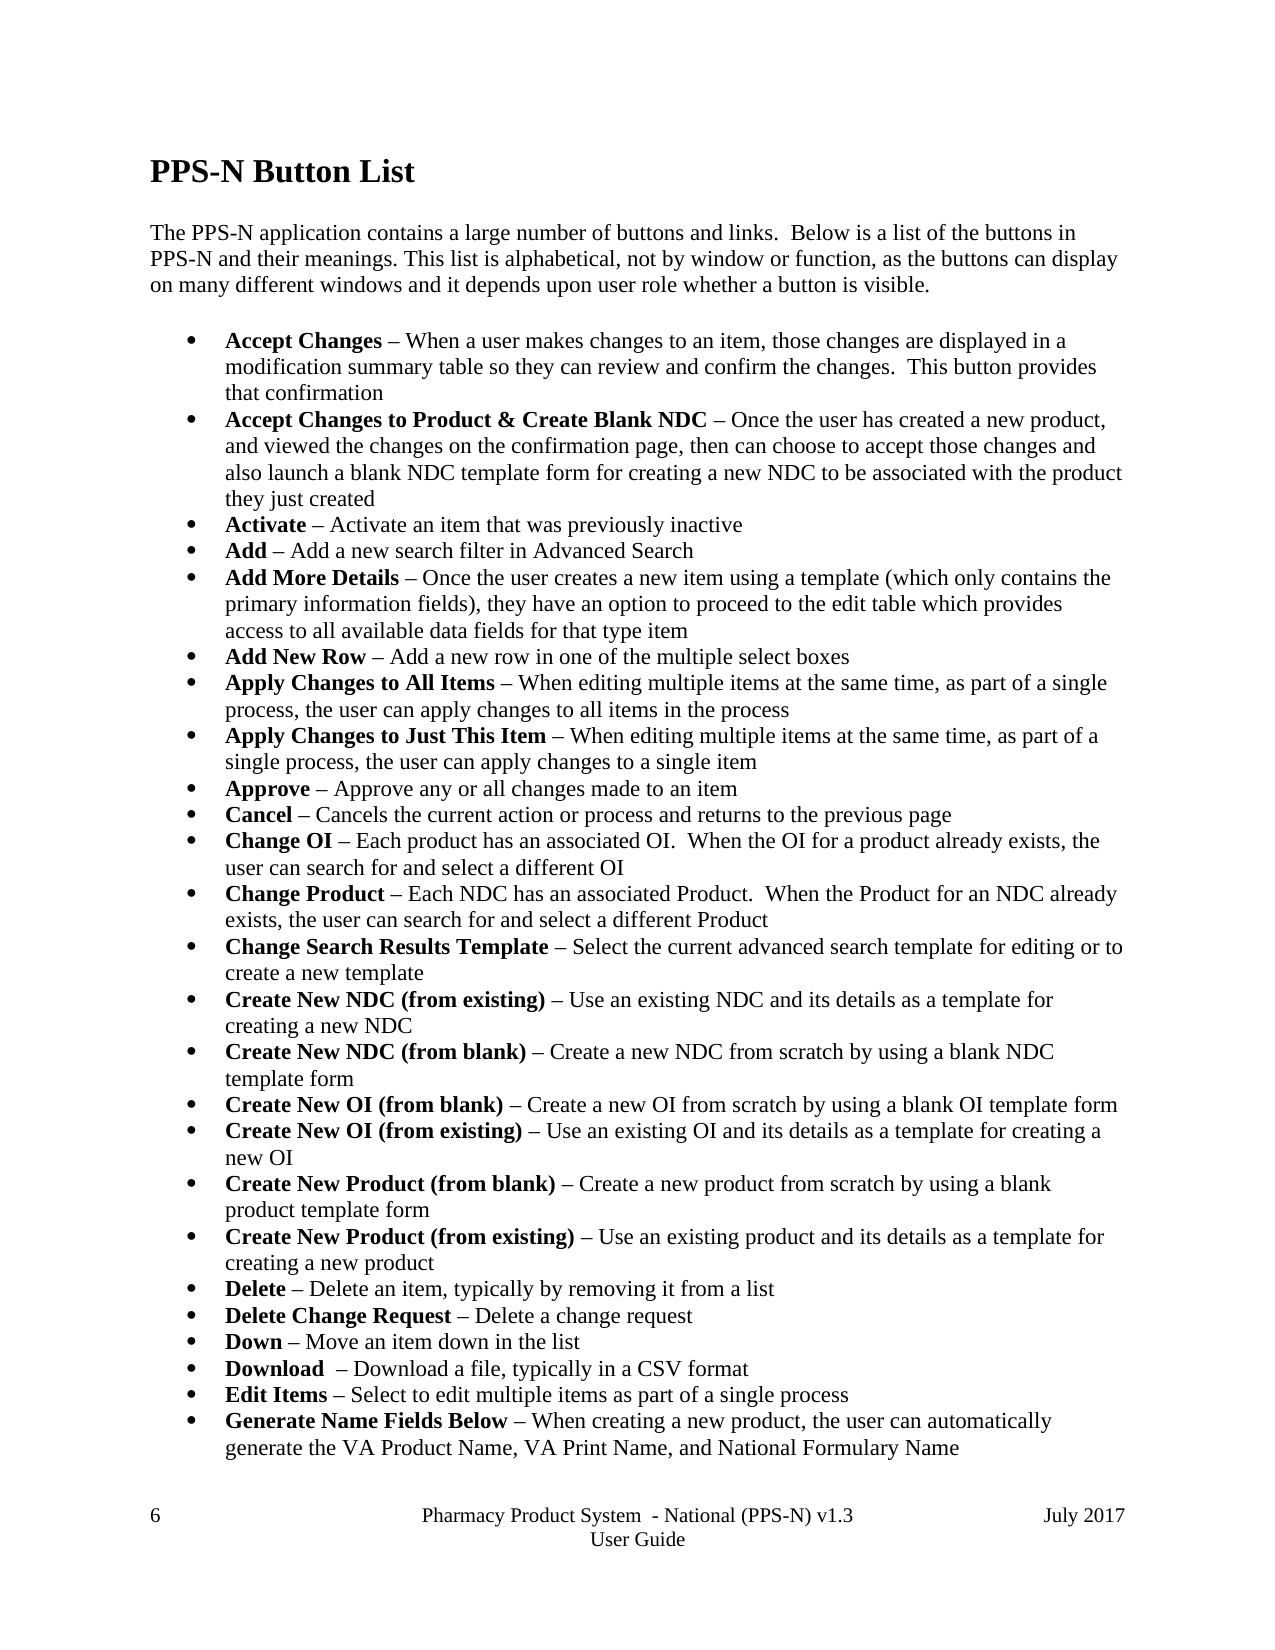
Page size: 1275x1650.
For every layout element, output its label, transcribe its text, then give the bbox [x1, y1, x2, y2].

list Accept Changes – When a user makes changes to an item, those changes are displayed in a modification summary table so they can review and confirm the changes. This button provides that confirmation [187, 327, 1125, 406]
list Change Search Results Template – Select the current advanced search template for editing or to create a new template [187, 933, 1125, 986]
list Create New Product (from blank) – Create a new product from scratch by using a blank product template form [187, 1170, 1125, 1223]
list Create New OI (from existing) – Use an existing OI and its details as a template for creating a new OI [187, 1117, 1125, 1170]
list Download – Download a file, typically in a CSV format [187, 1354, 1125, 1381]
list Delete – Delete an item, typically by removing it from a list [187, 1276, 1125, 1302]
list Create New Product (from existing) – Use an existing product and its details as a template for creating a new product [187, 1223, 1125, 1276]
list Down – Move an item down in the list [187, 1328, 1125, 1354]
list Change Product – Each NDC has an associated Product. When the Product for an NDC already exists, the user can search for and select a different Product [187, 880, 1125, 933]
text The PPS-N application contains a large number of buttons and links. Below is a list of the buttons in PPS-N and their meanings. This list is alphabetical, not by window or function, as the buttons can display on many different windows and it depends upon user role whether a button is visible. [150, 218, 1125, 298]
list Activate – Activate an item that was previously inactive [187, 511, 1125, 538]
subtitle PPS-N Button List [150, 151, 1125, 189]
list Create New NDC (from blank) – Create a new NDC from scratch by using a blank NDC template form [187, 1038, 1125, 1091]
list Add More Details – Once the user creates a new item using a template (which only contains the primary information fields), they have an option to proceed to the edit table which provides access to all available data fields for that type item [187, 564, 1125, 643]
list Create New NDC (from existing) – Use an existing NDC and its details as a template for creating a new NDC [187, 986, 1125, 1038]
list Delete Change Request – Delete a change request [187, 1302, 1125, 1328]
list Apply Changes to Just This Item – When editing multiple items at the same time, as part of a single process, the user can apply changes to a single item [187, 722, 1125, 775]
list Generate Name Fields Below – When creating a new product, the user can automatically generate the VA Product Name, VA Print Name, and National Formulary Name [187, 1407, 1125, 1460]
list Create New OI (from blank) – Create a new OI from scratch by using a blank OI template form [187, 1091, 1125, 1117]
list Cancel – Cancels the current action or process and returns to the previous page [187, 801, 1125, 827]
list Edit Items – Select to edit multiple items as part of a single process [187, 1381, 1125, 1407]
list Approve – Approve any or all changes made to an item [187, 775, 1125, 801]
list Change OI – Each product has an associated OI. When the OI for a product already exists, the user can search for and select a different OI [187, 827, 1125, 880]
list Add New Row – Add a new row in one of the multiple select boxes [187, 643, 1125, 669]
list Add – Add a new search filter in Advanced Search [187, 538, 1125, 564]
list Accept Changes to Product & Create Blank NDC – Once the user has created a new product, and viewed the changes on the confirmation page, then can choose to accept those changes and also launch a blank NDC template form for creating a new NDC to be associated with the product they just created [187, 406, 1125, 511]
list Apply Changes to All Items – When editing multiple items at the same time, as part of a single process, the user can apply changes to all items in the process [187, 669, 1125, 722]
